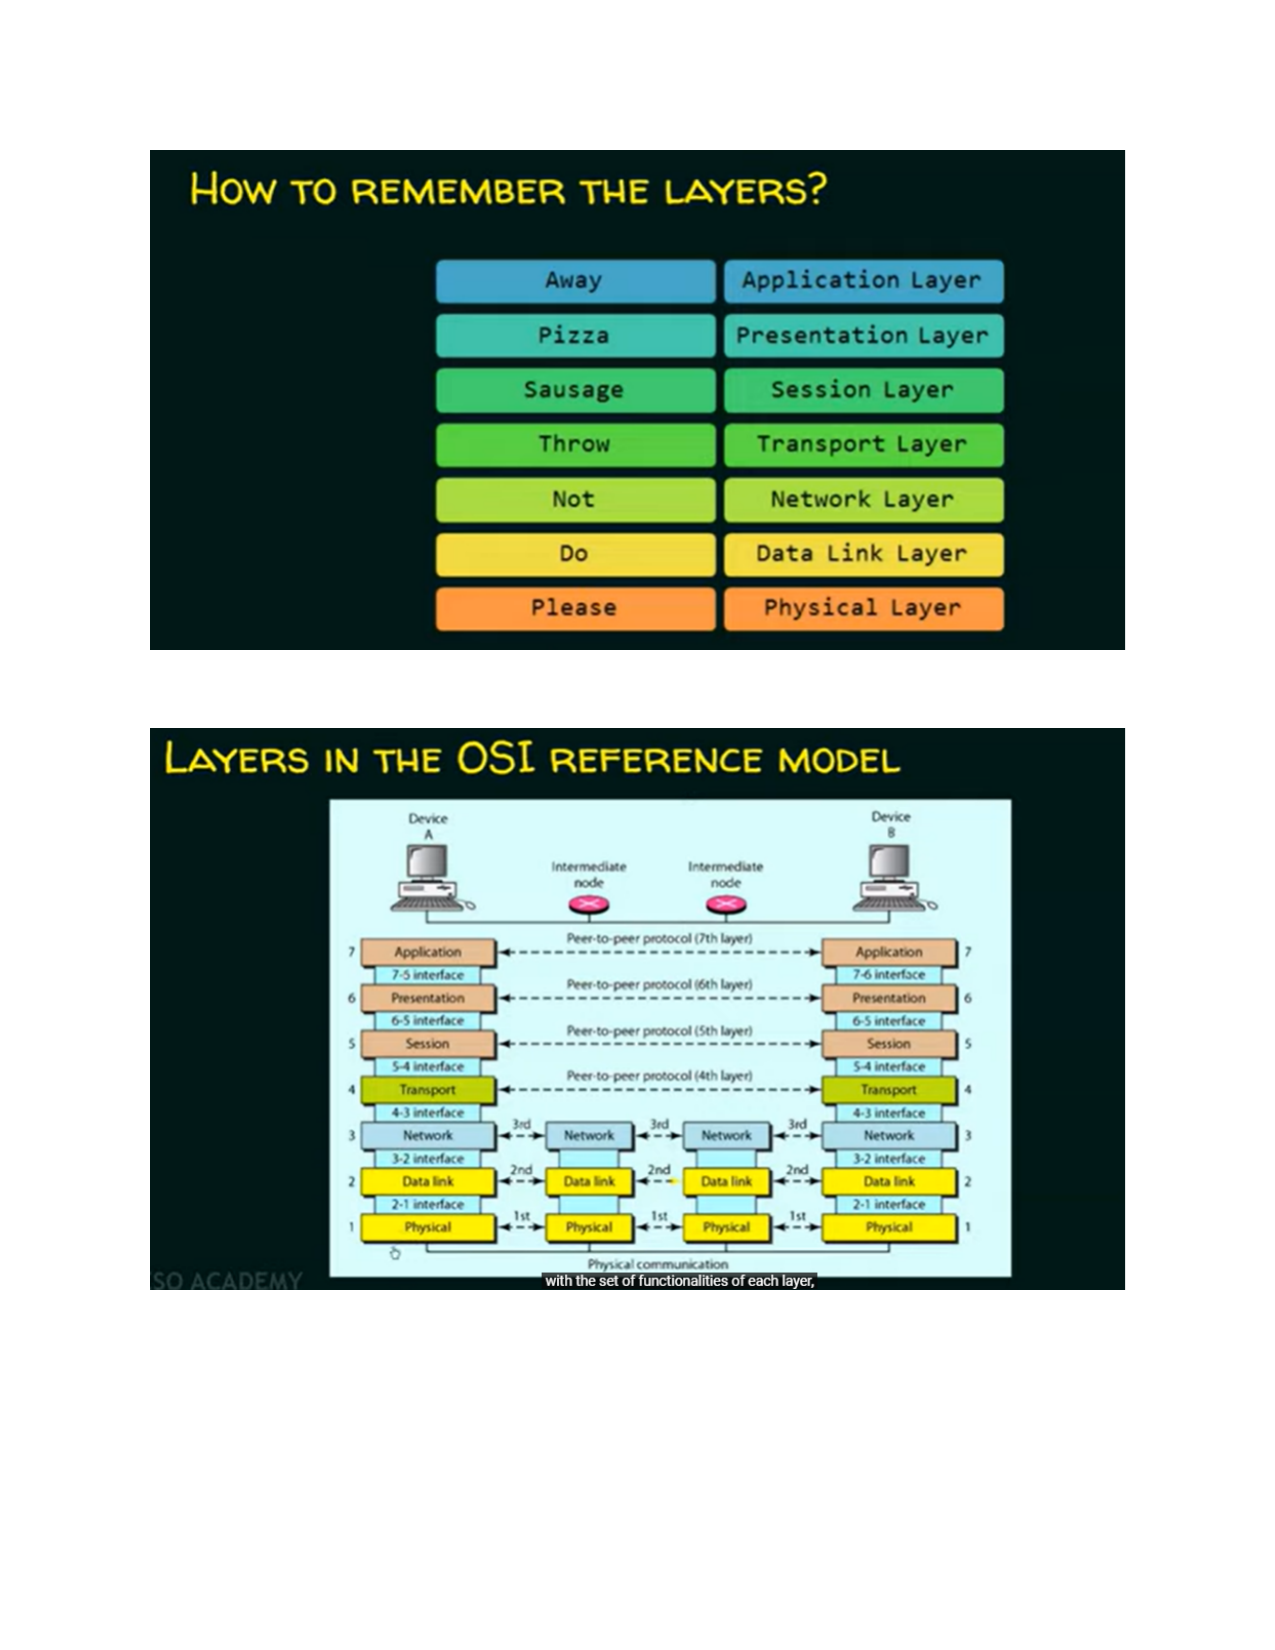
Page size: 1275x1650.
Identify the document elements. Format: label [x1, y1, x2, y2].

picture [150, 150, 1125, 650]
picture [150, 728, 1125, 1290]
